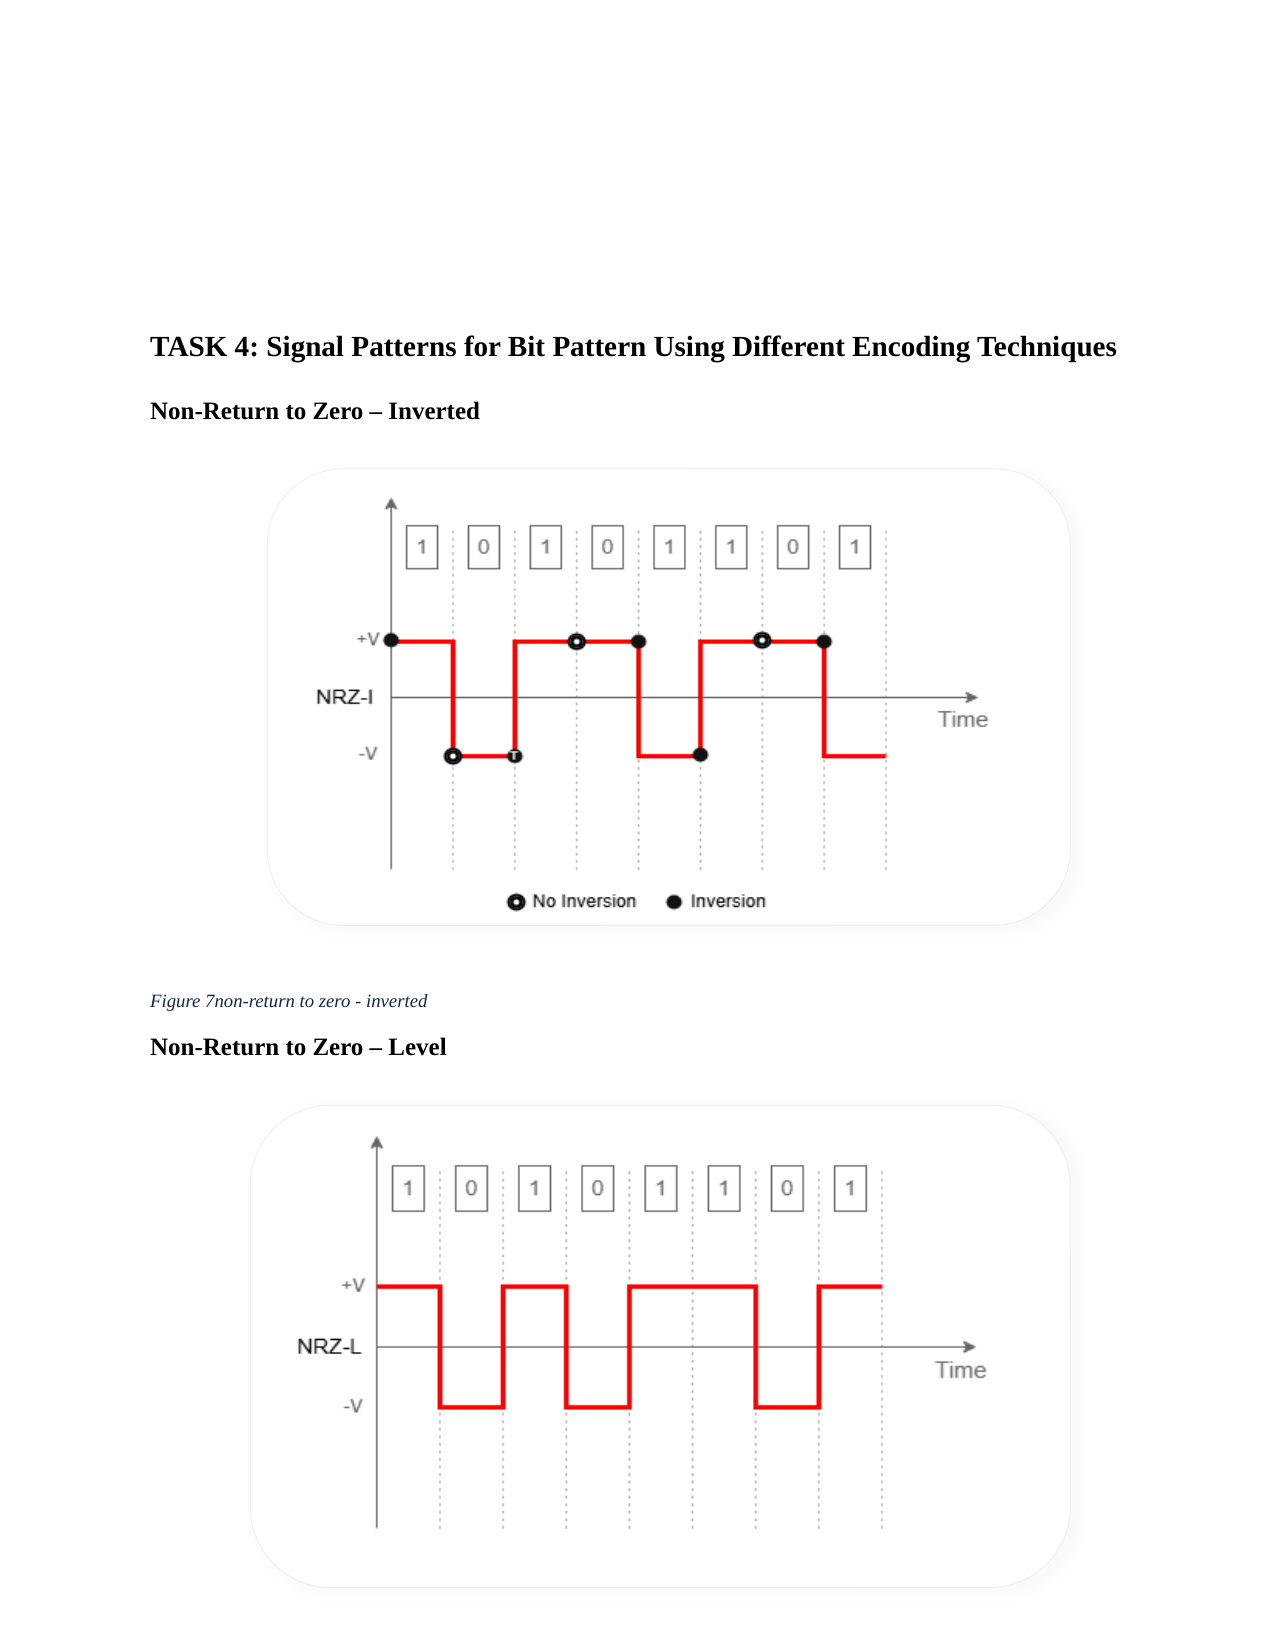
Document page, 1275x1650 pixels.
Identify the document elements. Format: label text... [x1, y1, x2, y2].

text Figure non-return to zero - inverted [150, 990, 1125, 1012]
picture [250, 1105, 1071, 1588]
subtitle Non-Return to Zero – Level [150, 1032, 1125, 1061]
subtitle Non-Return to Zero – Inverted [150, 396, 1125, 425]
subtitle TASK 4: Signal Patterns for Bit Pattern Using Different Encoding Techniques [150, 329, 1125, 363]
picture [267, 468, 1071, 926]
